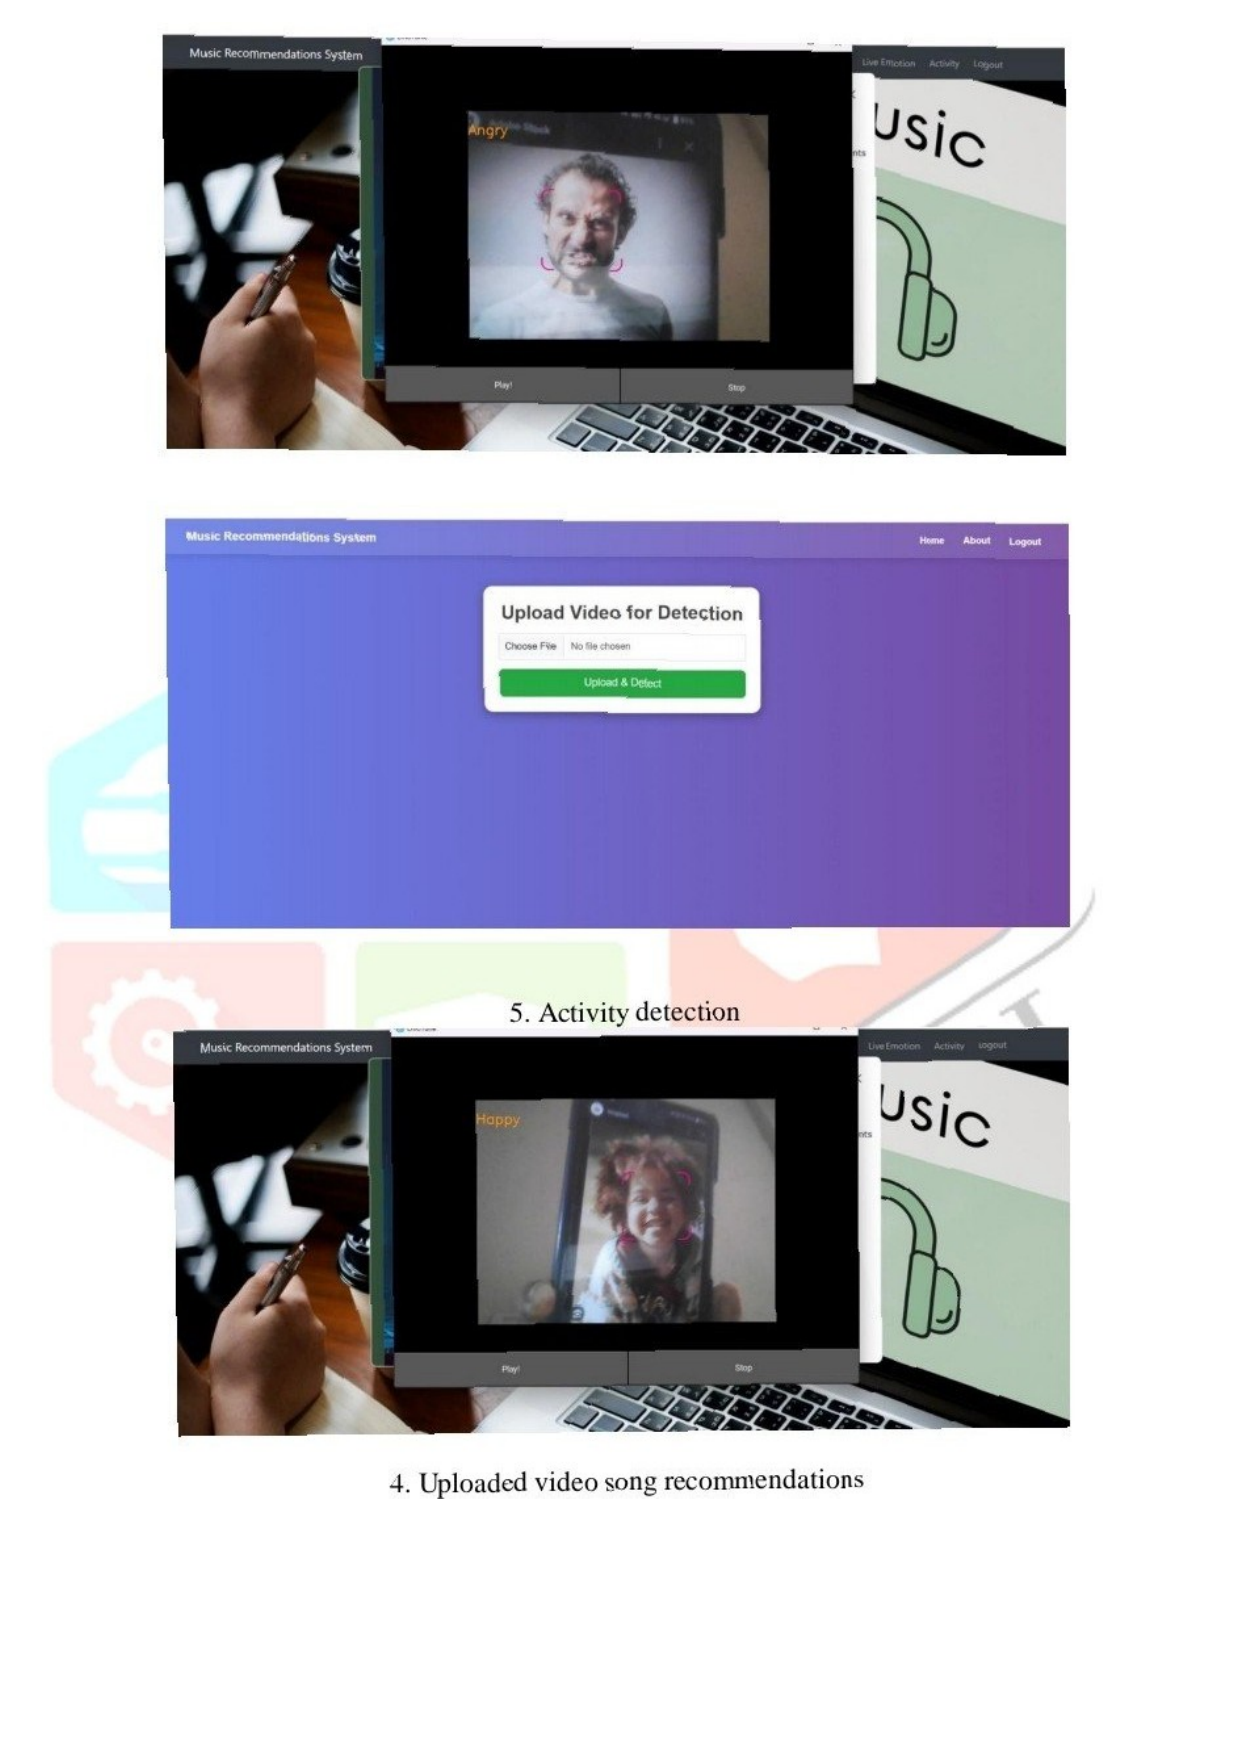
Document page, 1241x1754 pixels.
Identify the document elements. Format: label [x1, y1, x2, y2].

picture [42, 22, 1103, 1499]
